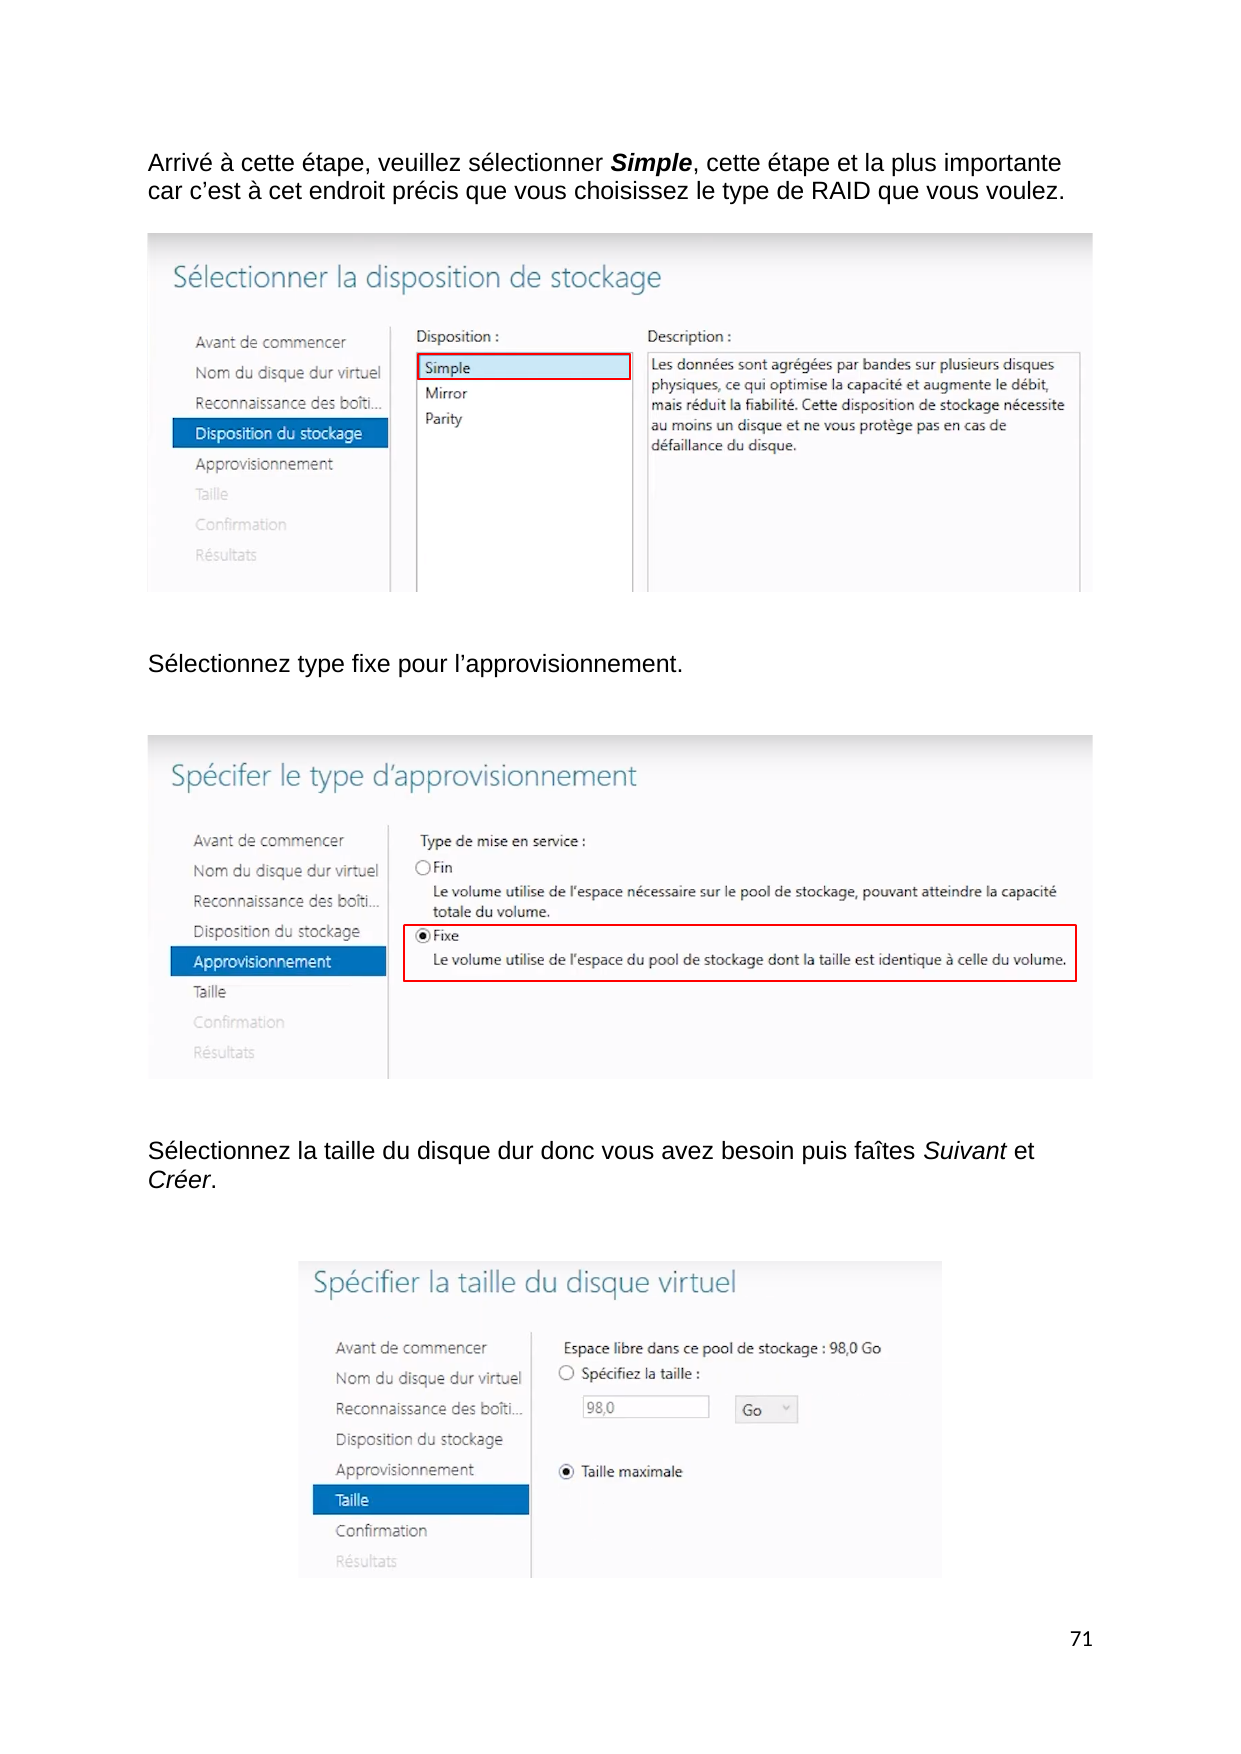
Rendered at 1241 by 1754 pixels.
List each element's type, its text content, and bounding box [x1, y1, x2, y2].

text Sélectionnez type fixe pour l’approvisionnement. [148, 649, 1093, 678]
text Sélectionnez la taille du disque dur donc vous avez besoin puis faîtes Suivant et Créer. [148, 1136, 1093, 1194]
picture [147, 233, 1093, 592]
picture [298, 1261, 942, 1578]
picture [147, 735, 1093, 1079]
text Arrivé à cette étape, veuillez sélectionner Simple, cette étape et la plus importante car c’est à cet endroit précis que vous choisissez le type de RAID que vous voulez. [148, 148, 1093, 205]
